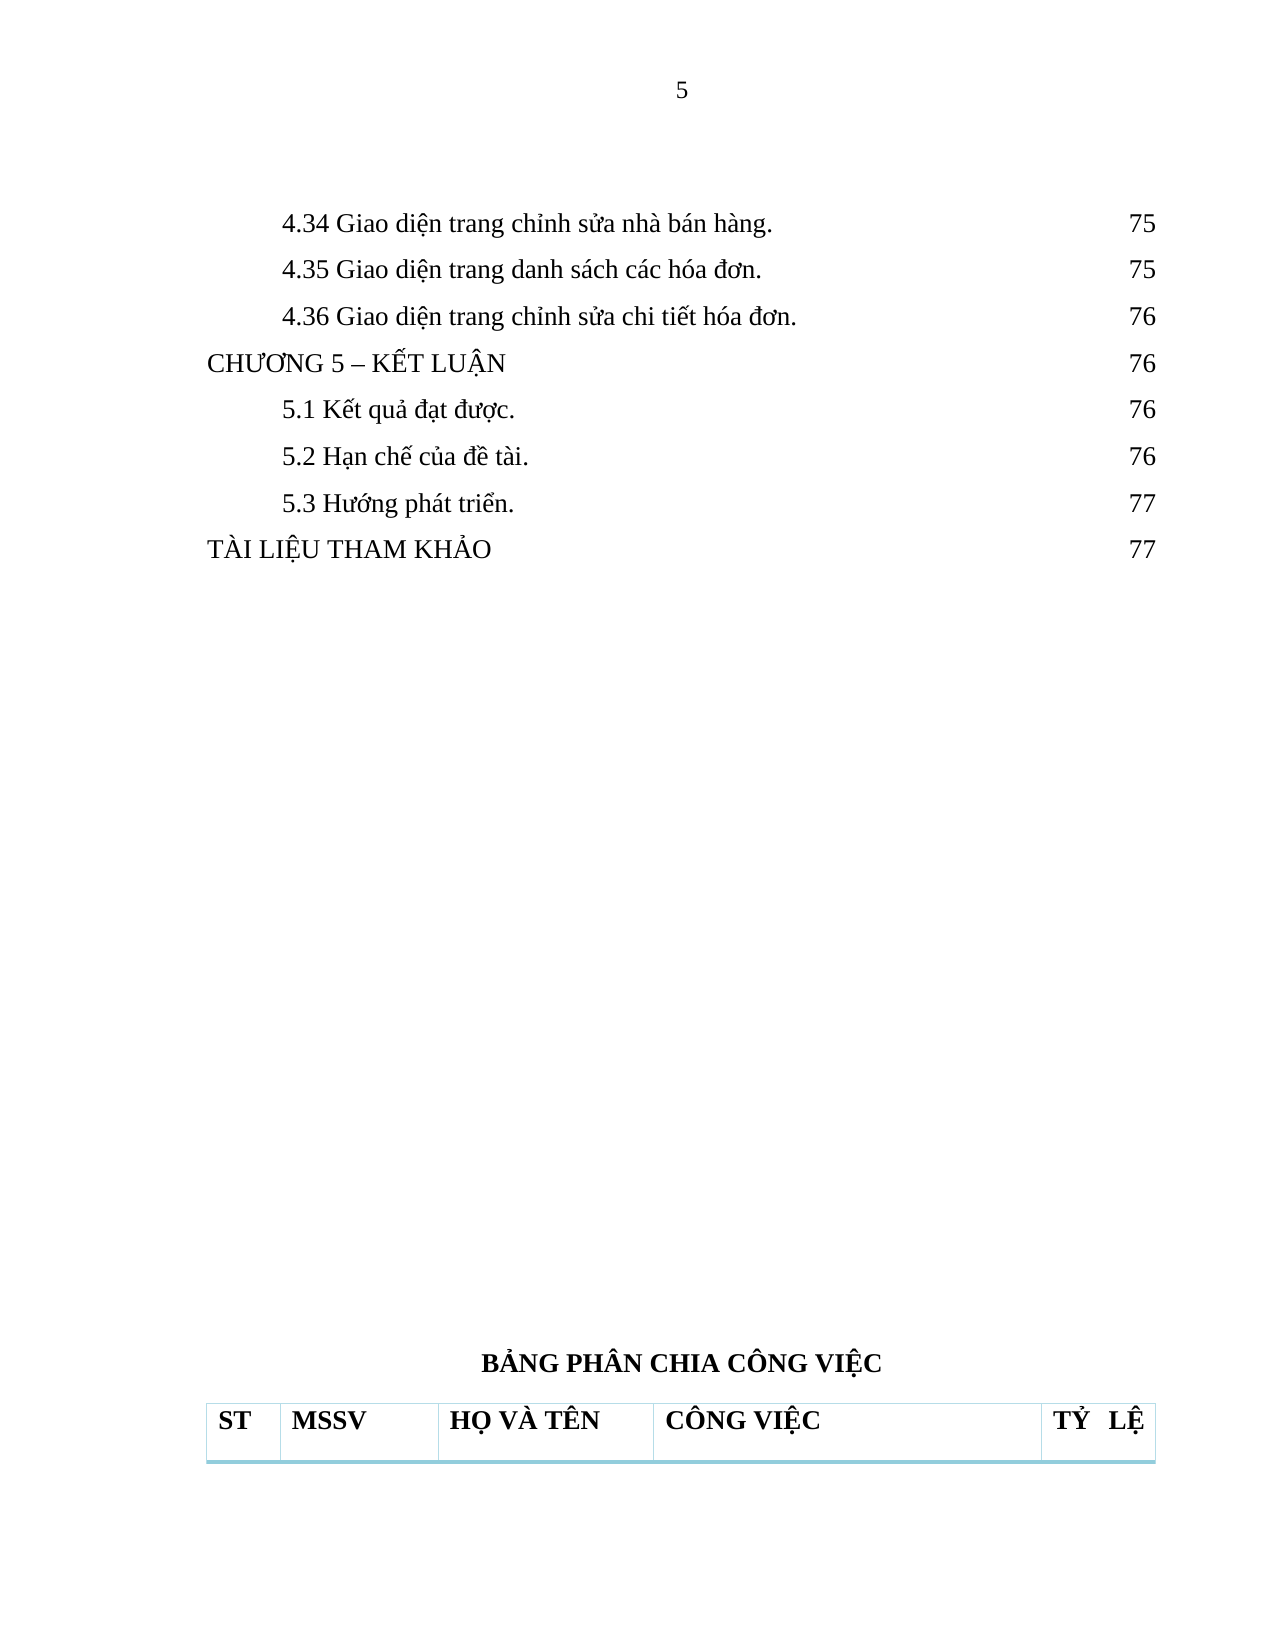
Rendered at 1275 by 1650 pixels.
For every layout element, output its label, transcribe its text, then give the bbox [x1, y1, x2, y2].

table_header TỶ LỆ THAM GIA [1042, 1404, 1155, 1460]
table_header MSSV [281, 1404, 438, 1460]
table_header CÔNG VIỆC [654, 1404, 1041, 1460]
table_header HỌ VÀ TÊN [439, 1404, 653, 1460]
table_header STT [207, 1404, 280, 1460]
subtitle BẢNG PHÂN CHIA CÔNG VIỆC [207, 1347, 1157, 1378]
